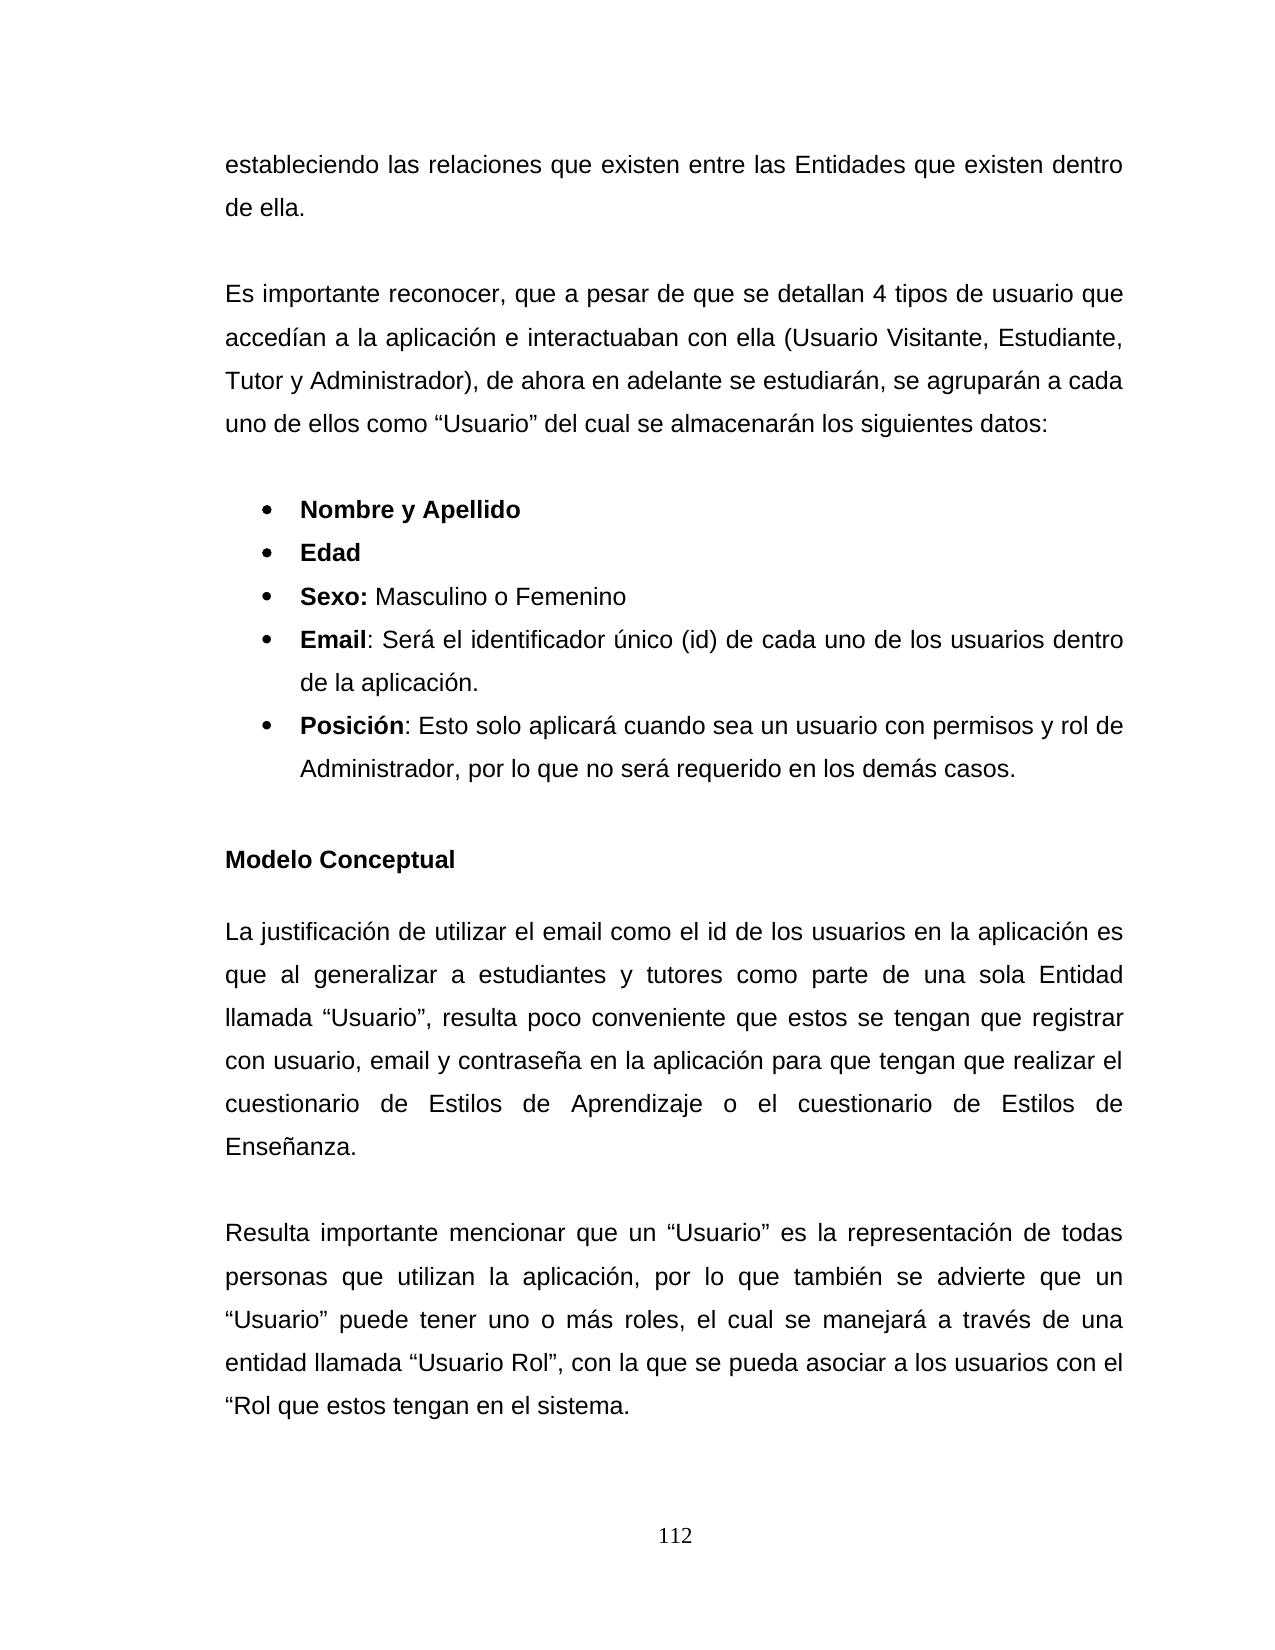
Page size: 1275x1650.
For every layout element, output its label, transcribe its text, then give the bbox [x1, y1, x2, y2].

text Resulta importante mencionar que un “Usuario” es la representación de todas personas que utilizan la aplicación, por lo que también se advierte que un “Usuario” puede tener uno o más roles, el cual se manejará a través de una entidad llamada “Usuario Rol”, con la que se pueda asociar a los usuarios con el “Rol que estos tengan en el sistema. [225, 1218, 1125, 1420]
subtitle Modelo Conceptual [225, 845, 1125, 873]
list Email: Será el identificador único (id) de cada uno de los usuarios dentro de la aplicación. [262, 625, 1125, 697]
text Es importante reconocer, que a pesar de que se detallan 4 tipos de usuario que accedían a la aplicación e interactuaban con ella (Usuario Visitante, Estudiante, Tutor y Administrador), de ahora en adelante se estudiarán, se agruparán a cada uno de ellos como “Usuario” del cual se almacenarán los siguientes datos: [225, 279, 1125, 437]
list Edad [262, 538, 1125, 567]
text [225, 150, 1125, 222]
list Nombre y Apellido [262, 495, 1125, 524]
text La justificación de utilizar el email como el id de los usuarios en la aplicación es que al generalizar a estudiantes y tutores como parte de una sola Entidad llamada “Usuario”, resulta poco conveniente que estos se tengan que registrar con usuario, email y contraseña en la aplicación para que tengan que realizar el cuestionario de Estilos de Aprendizaje o el cuestionario de Estilos de Enseñanza. [225, 917, 1125, 1161]
list Sexo: Masculino o Femenino [262, 581, 1125, 610]
list Posición: Esto solo aplicará cuando sea un usuario con permisos y rol de Administrador, por lo que no será requerido en los demás casos. [262, 711, 1125, 783]
